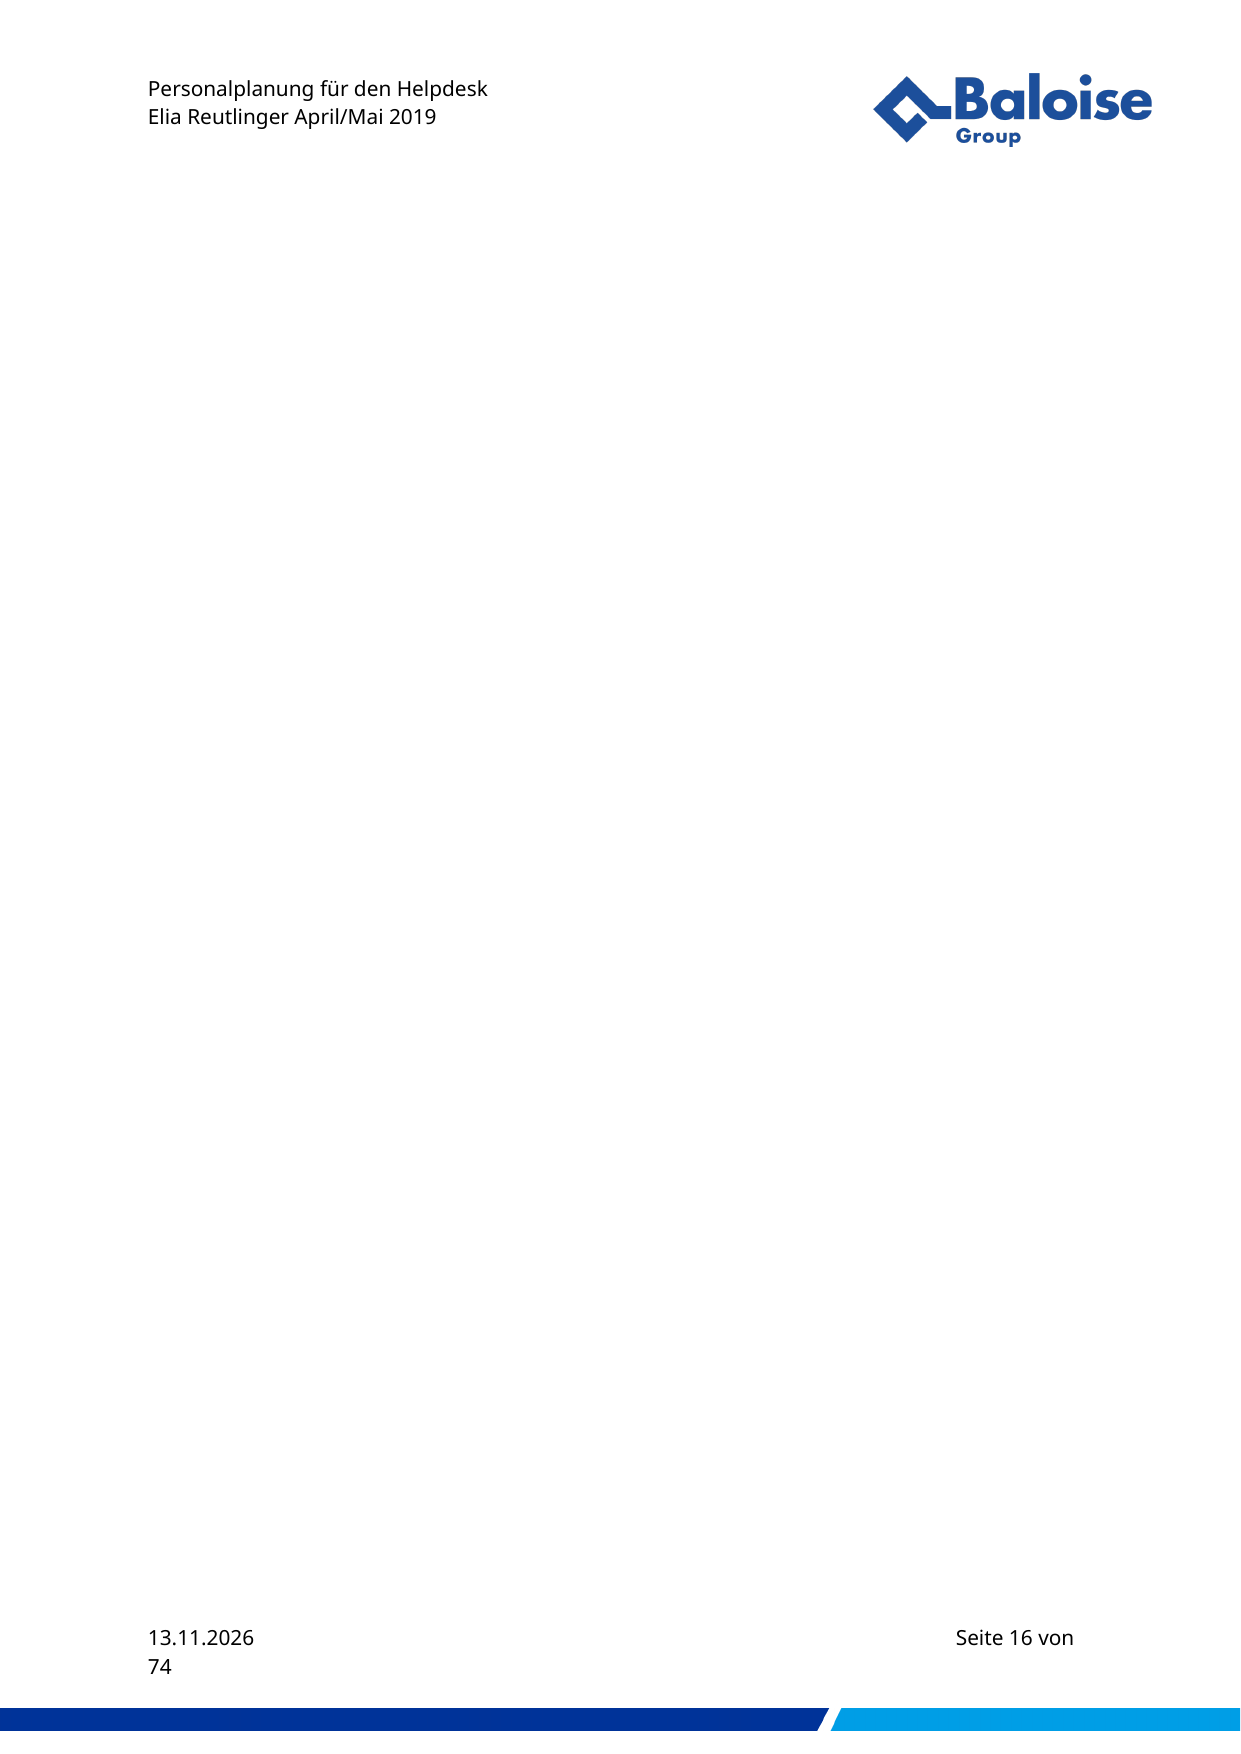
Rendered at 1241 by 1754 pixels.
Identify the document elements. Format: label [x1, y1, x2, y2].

picture [873, 73, 1152, 147]
picture [0, 1708, 1241, 1733]
